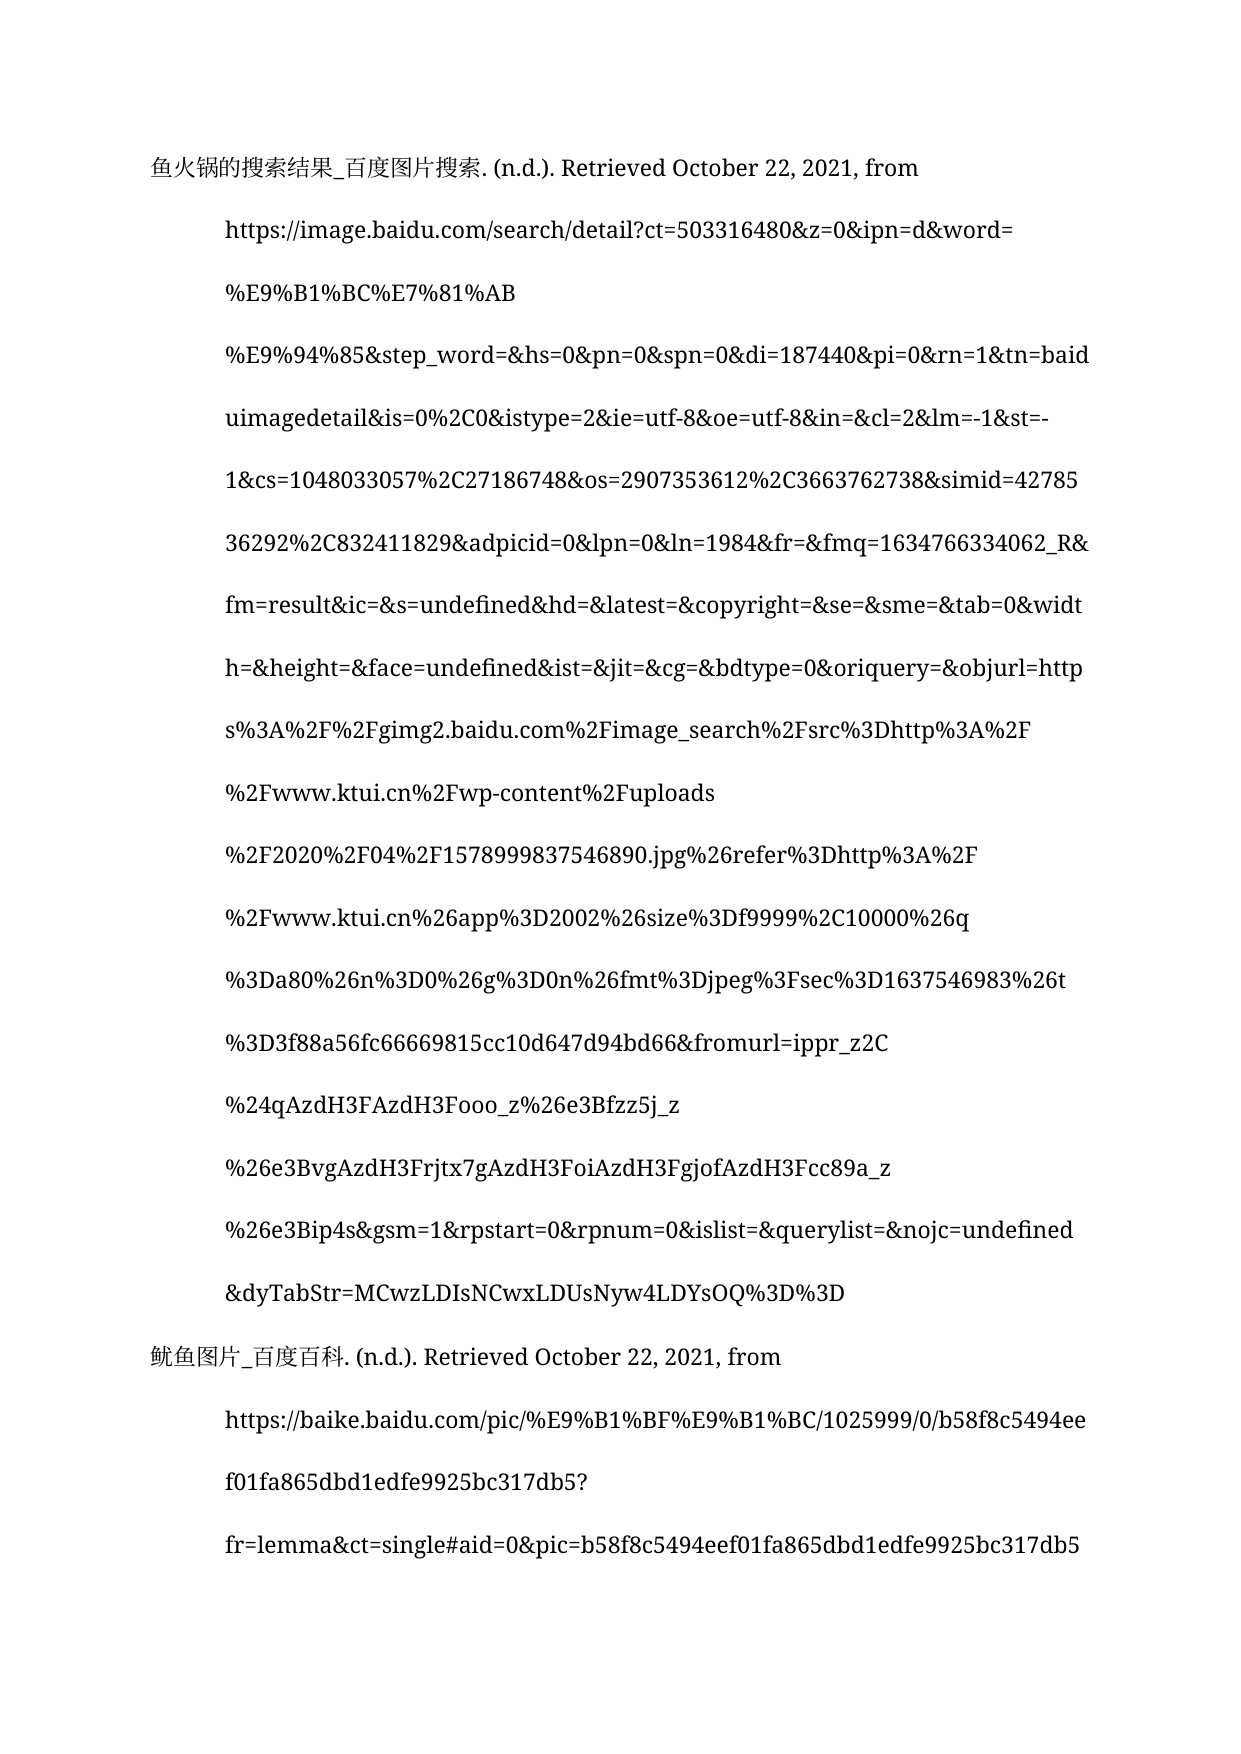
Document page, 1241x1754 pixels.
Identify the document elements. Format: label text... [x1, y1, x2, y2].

text 鱼火锅的搜索结果_百度图片搜索. (n.d.). Retrieved October 22, 2021, from https://image.baidu.com/search/detail?ct=503316480&z=0&ipn=d&word=%E9%B1%BC%E7%81%AB%E9%94%85&step_word=&hs=0&pn=0&spn=0&di=187440&pi=0&rn=1&tn=baiduimagedetail&is=0%2C0&istype=2&ie=utf-8&oe=utf-8&in=&cl=2&lm=-1&st=-1&cs=1048033057%2C27186748&os=2907353612%2C3663762738&simid=4278536292%2C832411829&adpicid=0&lpn=0&ln=1984&fr=&fmq=1634766334062_R&fm=result&ic=&s=undefined&hd=&latest=&copyright=&se=&sme=&tab=0&width=&height=&face=undefined&ist=&jit=&cg=&bdtype=0&oriquery=&objurl=https%3A%2F%2Fgimg2.baidu.com%2Fimage_search%2Fsrc%3Dhttp%3A%2F%2Fwww.ktui.cn%2Fwp-content%2Fuploads%2F2020%2F04%2F1578999837546890.jpg%26refer%3Dhttp%3A%2F%2Fwww.ktui.cn%26app%3D2002%26size%3Df9999%2C10000%26q%3Da80%26n%3D0%26g%3D0n%26fmt%3Djpeg%3Fsec%3D1637546983%26t%3D3f88a56fc66669815cc10d647d94bd66&fromurl=ippr_z2C%24qAzdH3FAzdH3Fooo_z%26e3Bfzz5j_z%26e3BvgAzdH3Frjtx7gAzdH3FoiAzdH3FgjofAzdH3Fcc89a_z%26e3Bip4s&gsm=1&rpstart=0&rpnum=0&islist=&querylist=&nojc=undefined&dyTabStr=MCwzLDIsNCwxLDUsNyw4LDYsOQ%3D%3D [150, 150, 1090, 1308]
text 鱿鱼图片_百度百科. (n.d.). Retrieved October 22, 2021, from https://baike.baidu.com/pic/%E9%B1%BF%E9%B1%BC/1025999/0/b58f8c5494eef01fa865dbd1edfe9925bc317db5?fr=lemma&ct=single#aid=0&pic=b58f8c5494eef01fa865dbd1edfe9925bc317db5 [150, 1339, 1090, 1560]
